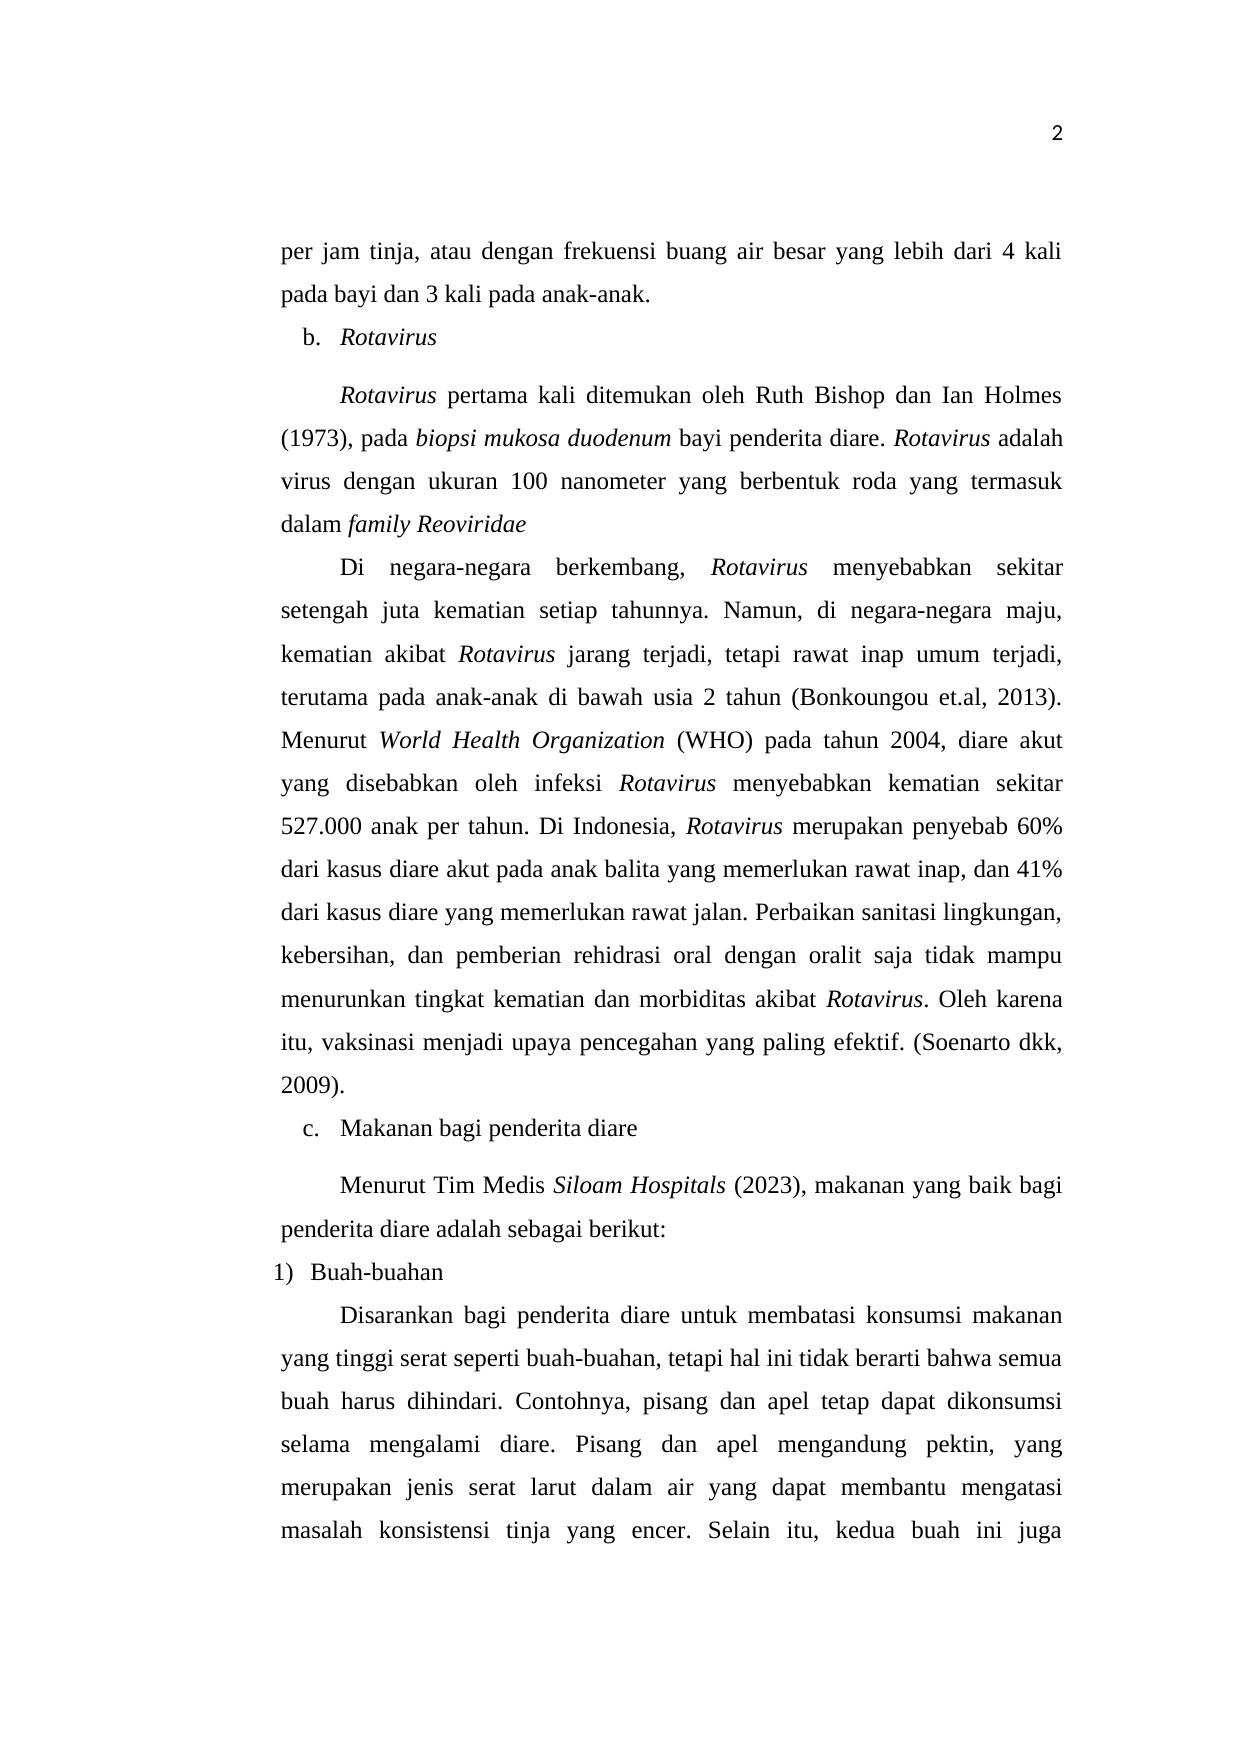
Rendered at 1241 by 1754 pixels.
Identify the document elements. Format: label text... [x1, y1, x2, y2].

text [281, 1300, 1063, 1544]
text Menurut Tim Medis Siloam Hospitals (2023), makanan yang baik bagi penderita diare adalah sebagai berikut: [281, 1171, 1063, 1242]
text Rotavirus pertama kali ditemukan oleh Ruth Bishop dan Ian Holmes (1973), pada biopsi mukosa duodenum bayi penderita diare. Rotavirus adalah virus dengan ukuran 100 nanometer yang berbentuk roda yang termasuk dalam family Reoviridae [281, 380, 1063, 538]
list Rotavirus [302, 322, 1063, 351]
text Di negara-negara berkembang, Rotavirus menyebabkan sekitar setengah juta kematian setiap tahunnya. Namun, di negara-negara maju, kematian akibat Rotavirus jarang terjadi, tetapi rawat inap umum terjadi, terutama pada anak-anak di bawah usia 2 tahun (Bonkoungou et.al, 2013). Menurut World Health Organization (WHO) pada tahun 2004, diare akut yang disebabkan oleh infeksi Rotavirus menyebabkan kematian sekitar 527.000 anak per tahun. Di Indonesia, Rotavirus merupakan penyebab 60% dari kasus diare akut pada anak balita yang memerlukan rawat inap, dan 41% dari kasus diare yang memerlukan rawat jalan. Perbaikan sanitasi lingkungan, kebersihan, dan pemberian rehidrasi oral dengan oralit saja tidak mampu menurunkan tingkat kematian dan morbiditas akibat Rotavirus. Oleh karena itu, vaksinasi menjadi upaya pencegahan yang paling efektif. (Soenarto dkk, 2009). [281, 552, 1063, 1099]
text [281, 236, 1063, 308]
list Makanan bagi penderita diare [302, 1113, 1063, 1142]
list Buah-buahan [273, 1257, 1063, 1286]
